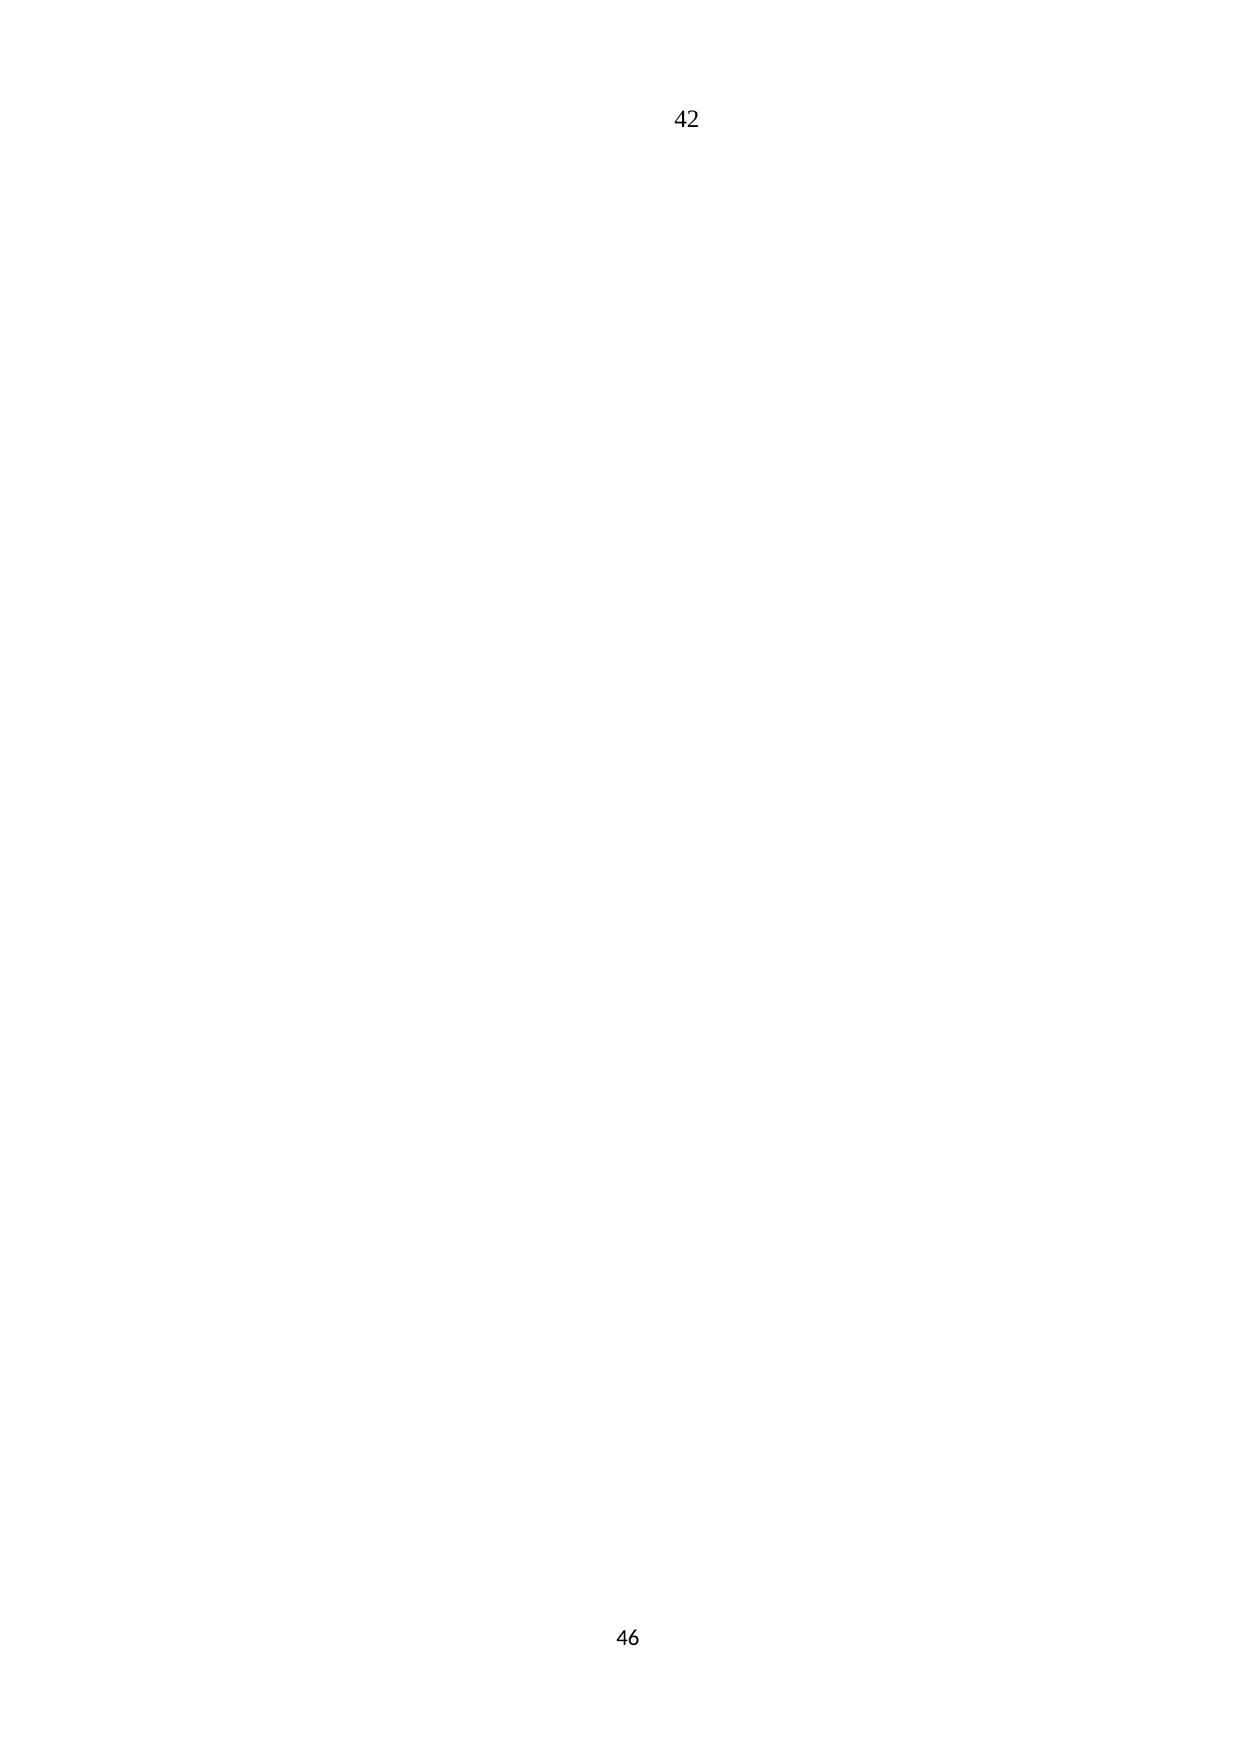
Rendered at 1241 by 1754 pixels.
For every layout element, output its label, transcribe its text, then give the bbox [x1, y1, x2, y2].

text 42 [600, 104, 1154, 132]
